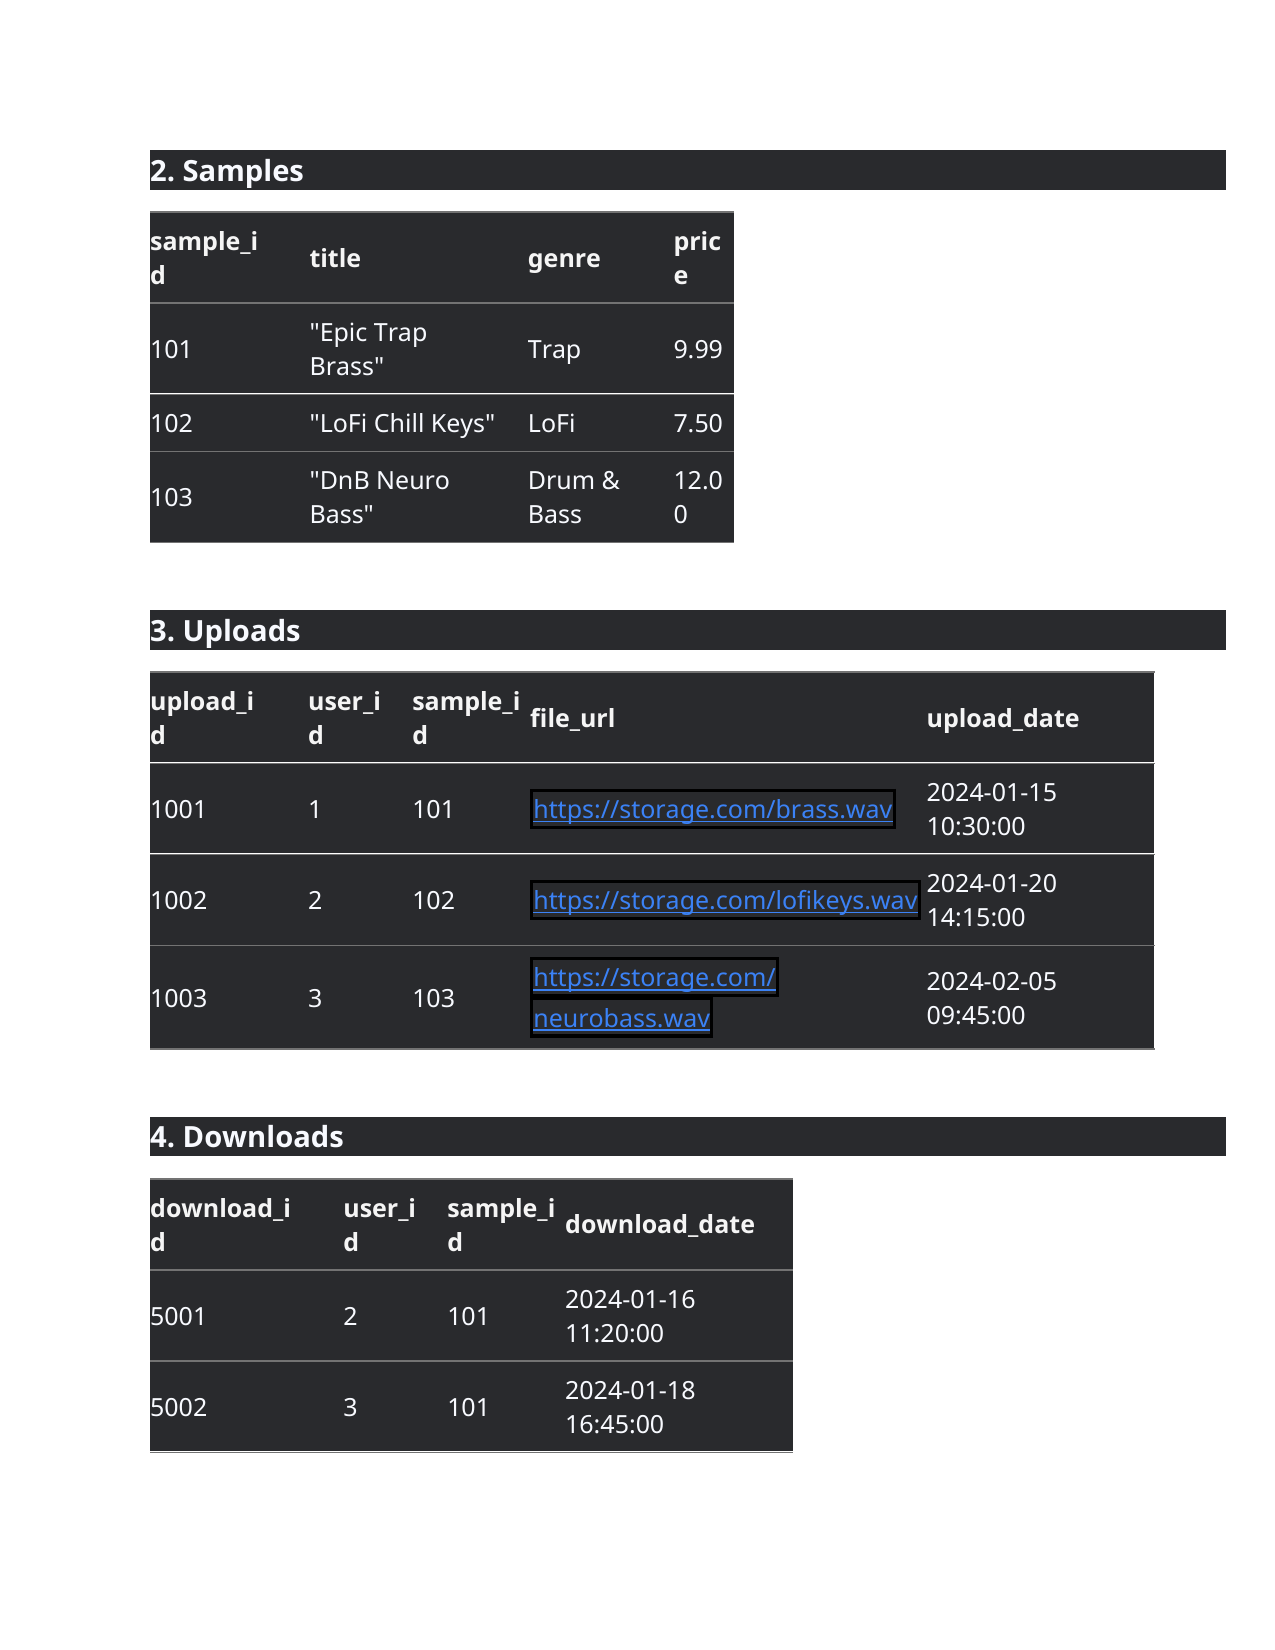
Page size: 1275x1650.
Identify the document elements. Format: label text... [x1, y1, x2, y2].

table_cell 3 [322, 1362, 447, 1451]
table_cell 101 [447, 1362, 565, 1451]
table_cell 103 [150, 452, 288, 542]
table_cell 1002 [150, 855, 286, 945]
table_cell https://storage.com/brass.wav [530, 764, 926, 853]
table_cell 3 [286, 946, 412, 1048]
table_cell 2 [286, 855, 412, 945]
table_cell Drum & Bass [528, 452, 673, 542]
table_header user_id [286, 673, 412, 762]
table_cell Trap [528, 304, 673, 393]
table_cell 102 [150, 395, 288, 451]
table_header upload_date [926, 673, 1154, 762]
table_cell 5002 [150, 1362, 322, 1451]
table_cell 2024-01-18 16:45:00 [565, 1362, 793, 1451]
table_header sample_id [447, 1180, 565, 1269]
table_cell 2024-02-05 09:45:00 [926, 946, 1154, 1048]
table_header price [673, 213, 734, 302]
table_cell 7.50 [673, 395, 734, 451]
subtitle 2. Samples [150, 150, 1226, 190]
table_header user_id [322, 1180, 447, 1269]
table_cell 1003 [150, 946, 286, 1048]
table_header genre [528, 213, 673, 302]
table_cell 103 [412, 946, 530, 1048]
table_cell 5001 [150, 1271, 322, 1360]
table_cell 2024-01-15 10:30:00 [926, 764, 1154, 853]
subtitle 3. Uploads [150, 610, 1226, 650]
table_header file_url [530, 673, 926, 762]
table_cell 101 [150, 304, 288, 393]
table_header title [288, 213, 528, 302]
table_cell 2024-01-20 14:15:00 [926, 855, 1154, 945]
table_cell 1001 [150, 764, 286, 853]
table_cell "Epic Trap Brass" [288, 304, 528, 393]
table_cell 2 [322, 1271, 447, 1360]
table_header download_date [565, 1180, 793, 1269]
table_header sample_id [150, 213, 288, 302]
table_cell 102 [412, 855, 530, 945]
table_cell https://storage.com/neurobass.wav [530, 946, 926, 1048]
subtitle 4. Downloads [150, 1117, 1226, 1156]
table_cell "LoFi Chill Keys" [288, 395, 528, 451]
table_cell 1 [286, 764, 412, 853]
table_cell https://storage.com/lofikeys.wav [530, 855, 926, 945]
table_header upload_id [150, 673, 286, 762]
table_cell 12.00 [673, 452, 734, 542]
table_cell LoFi [528, 395, 673, 451]
table_cell 2024-01-16 11:20:00 [565, 1271, 793, 1360]
table_cell 101 [412, 764, 530, 853]
table_cell "DnB Neuro Bass" [288, 452, 528, 542]
table_header download_id [150, 1180, 322, 1269]
table_header sample_id [412, 673, 530, 762]
table_cell 101 [447, 1271, 565, 1360]
table_cell 9.99 [673, 304, 734, 393]
